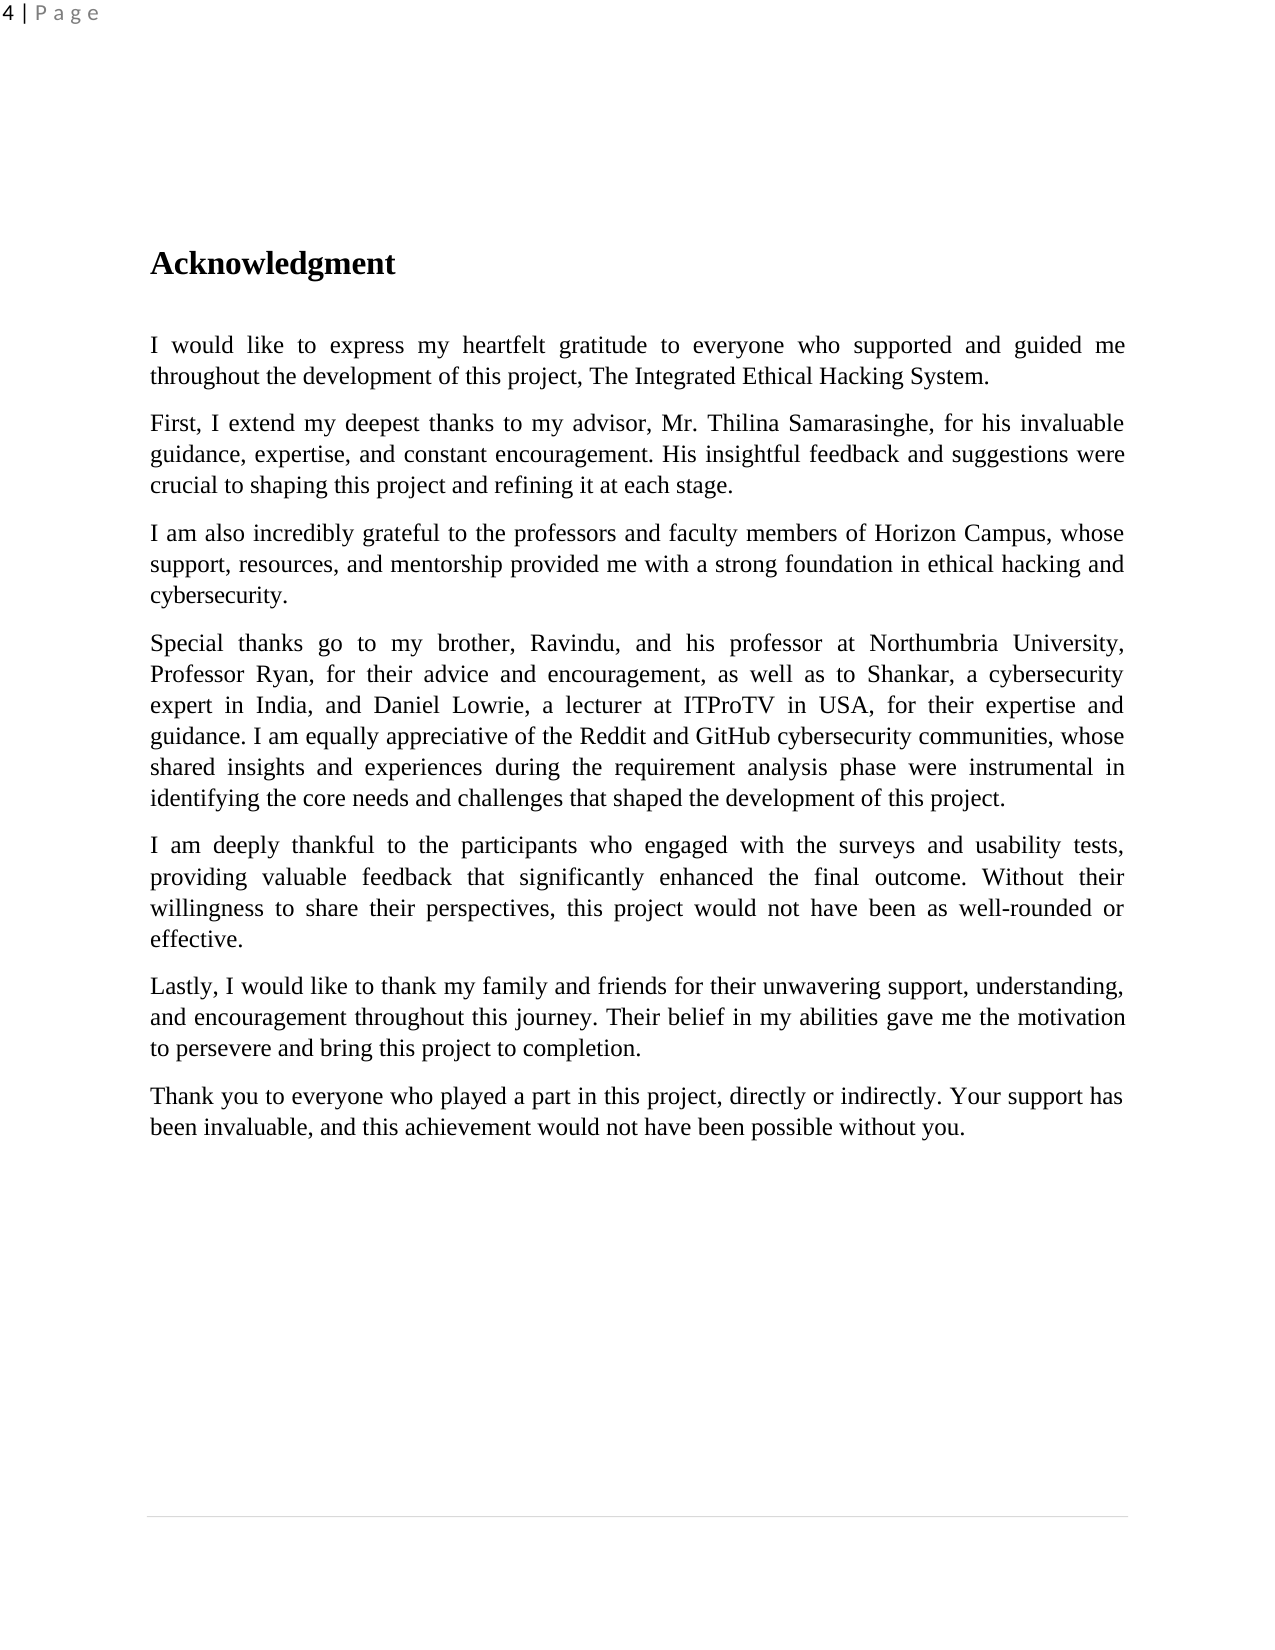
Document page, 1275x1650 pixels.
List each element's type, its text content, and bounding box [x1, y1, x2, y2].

text Special thanks go to my brother, Ravindu, and his professor at Northumbria University, Professor Ryan, for their advice and encouragement, as well as to Shankar, a cybersecurity expert in India, and Daniel Lowrie, a lecturer at ITProTV in USA, for their expertise and guidance. I am equally appreciative of the Reddit and GitHub cybersecurity communities, whose shared insights and experiences during the requirement analysis phase were instrumental in identifying the core needs and challenges that shaped the development of this project. [150, 628, 1125, 812]
text I am deeply thankful to the participants who engaged with the surveys and usability tests, providing valuable feedback that significantly enhanced the final outcome. Without their willingness to share their perspectives, this project would not have been as well-rounded or effective. [150, 831, 1125, 952]
text First, I extend my deepest thanks to my advisor, Mr. Thilina Samarasinghe, for his invaluable guidance, expertise, and constant encouragement. His insightful feedback and suggestions were crucial to shaping this project and refining it at each stage. [150, 408, 1126, 499]
text I am also incredibly grateful to the professors and faculty members of Horizon Campus, whose support, resources, and mentorship provided me with a strong foundation in ethical hacking and cybersecurity. [150, 518, 1125, 609]
text I would like to express my heartfelt gratitude to everyone who supported and guided me throughout the development of this project, The Integrated Ethical Hacking System. [150, 330, 1125, 389]
text Lastly, I would like to thank my family and friends for their unwavering support, understanding, and encouragement throughout this journey. Their belief in my abilities gave me the motivation to persevere and bring this project to completion. [150, 971, 1126, 1062]
text Acknowledgment [150, 244, 1200, 282]
text Thank you to everyone who played a part in this project, directly or indirectly. Your support has been invaluable, and this achievement would not have been possible without you. [150, 1081, 1124, 1141]
